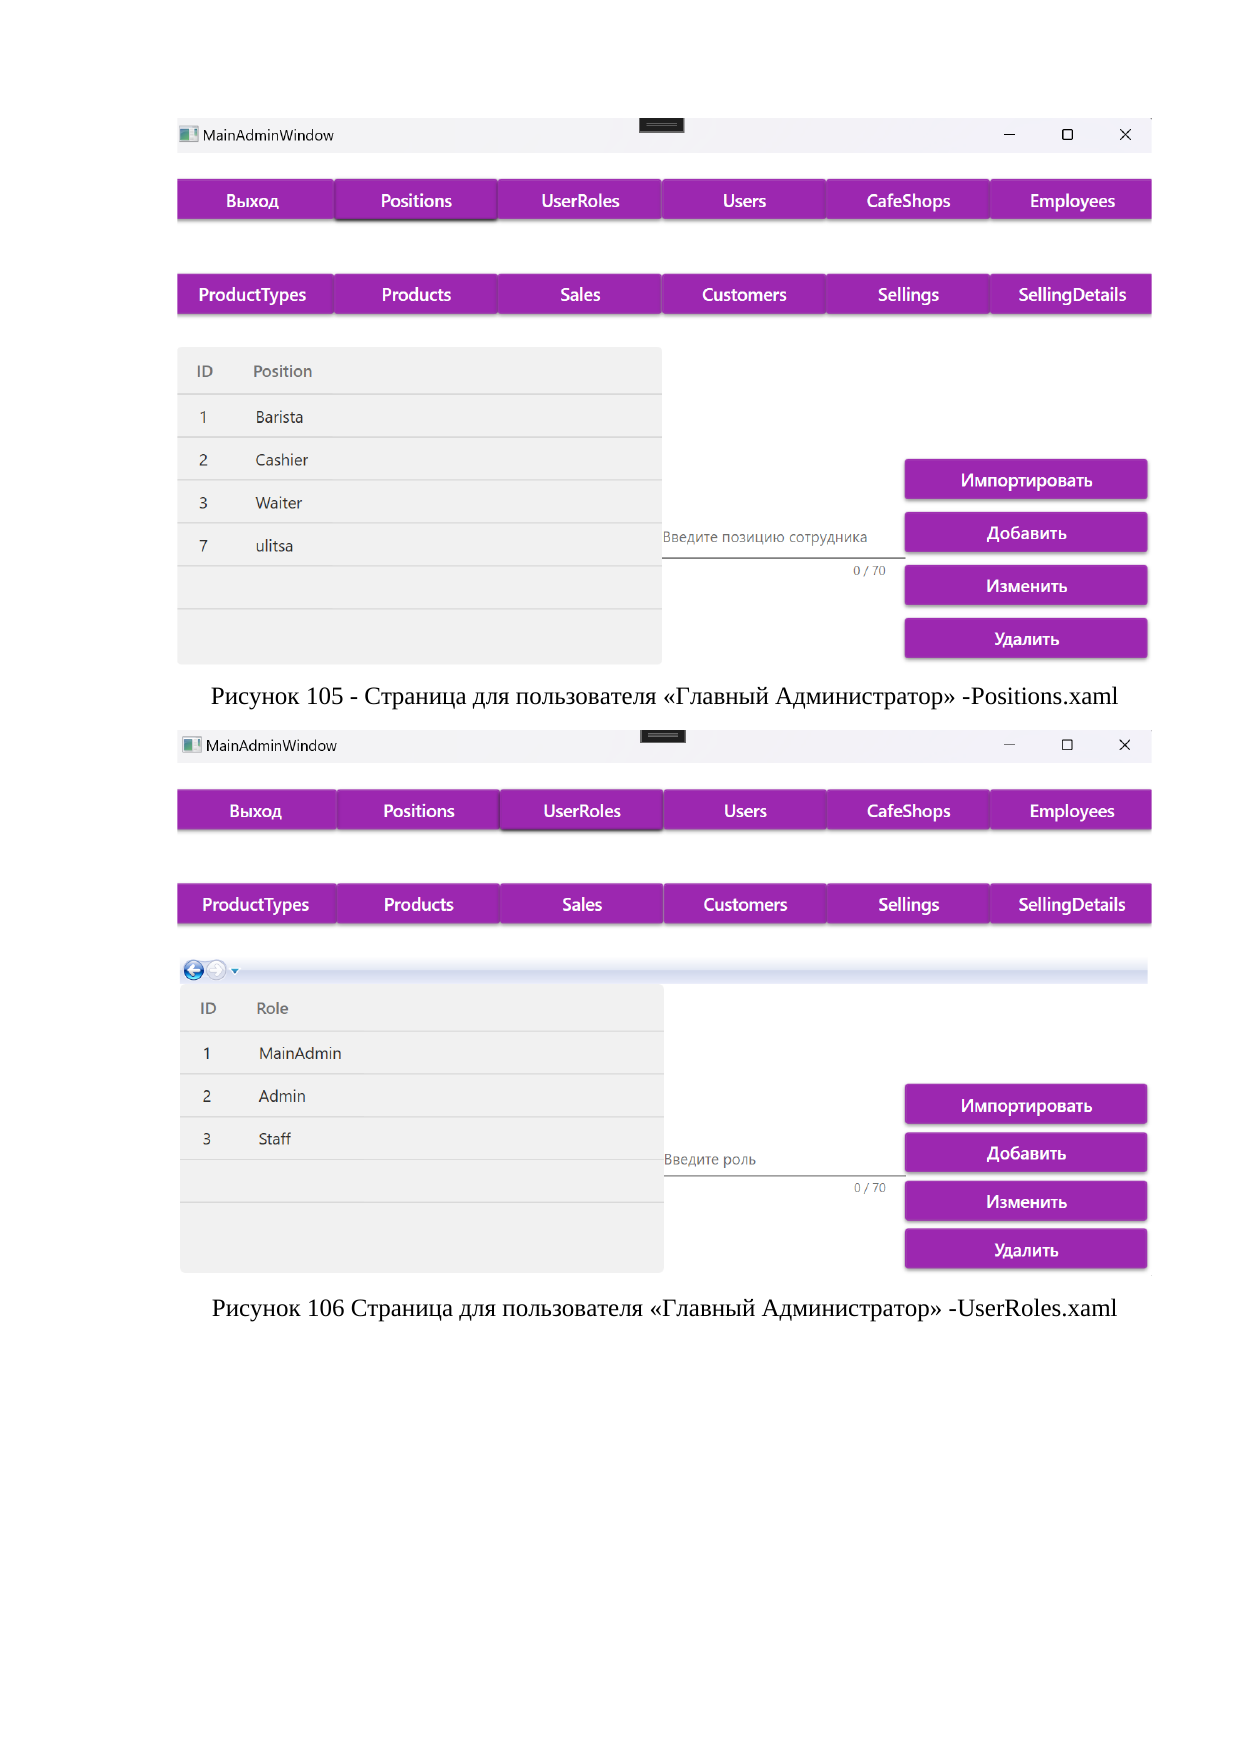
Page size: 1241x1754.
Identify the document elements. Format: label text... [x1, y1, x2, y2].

text Рисунок Страница для пользователя «Главный Администратор» -UserRoles.xaml [177, 1293, 1152, 1321]
picture [177, 118, 1152, 665]
picture [177, 730, 1152, 1276]
text Рисунок - Страница для пользователя «Главный Администратор» -Positions.xaml [177, 681, 1152, 710]
